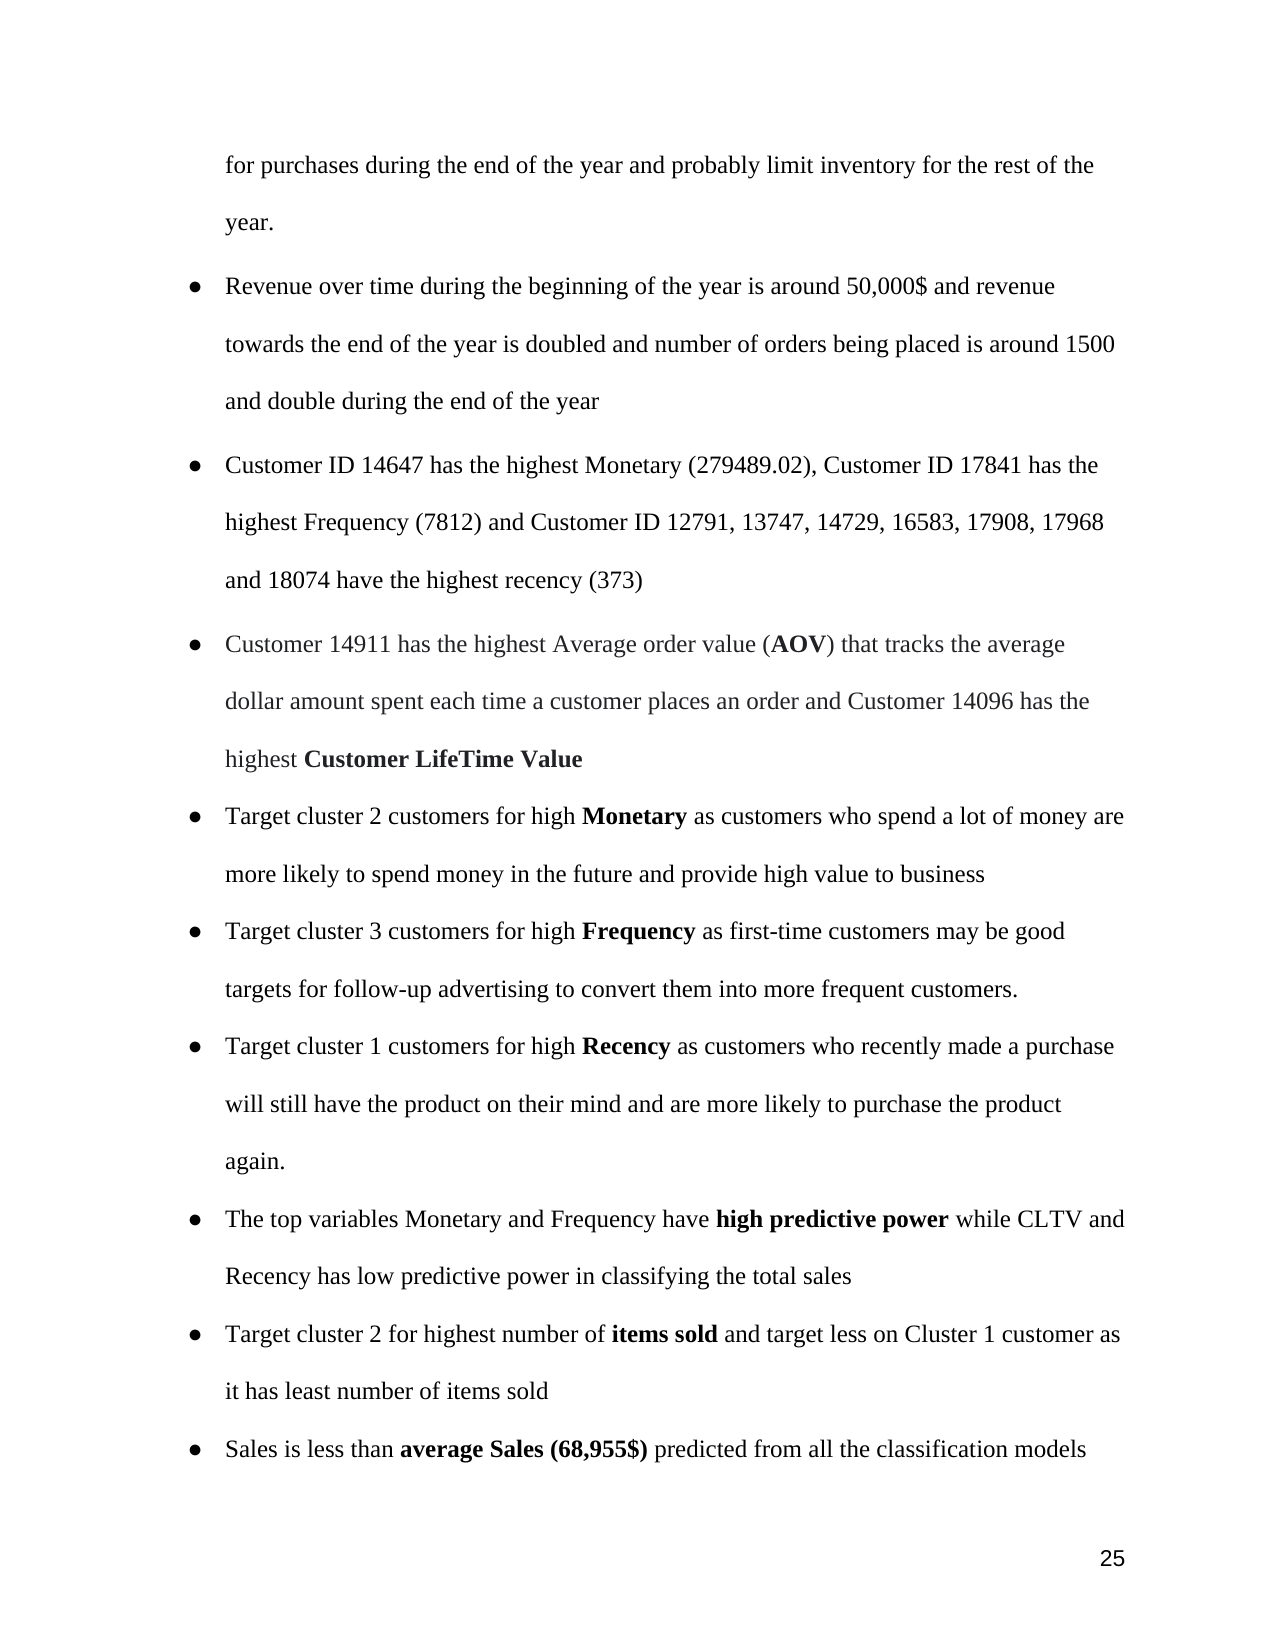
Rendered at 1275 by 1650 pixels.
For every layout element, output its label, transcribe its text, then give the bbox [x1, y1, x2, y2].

list Target cluster 2 customers for high Monetary as customers who spend a lot of money are more likely to spend money in the future and provide high value to business [187, 801, 1125, 887]
list Target cluster 3 customers for high Frequency as first-time customers may be good targets for follow-up advertising to convert them into more frequent customers. [187, 916, 1125, 1002]
list Target cluster 2 for highest number of items sold and target less on Cluster 1 customer as it has least number of items sold [187, 1319, 1125, 1405]
list The top variables Monetary and Frequency have high predictive power while CLTV and Recency has low predictive power in classifying the total sales [187, 1204, 1125, 1290]
list Customer ID 14647 has the highest Monetary (​​279489.02), Customer ID 17841 has the highest Frequency (7812) and Customer ID 12791, 13747, 14729, 16583, 17908, 17968 and 18074 have the highest recency (373) [187, 450, 1125, 594]
list Revenue over time during the beginning of the year is around 50,000$ and revenue towards the end of the year is doubled and number of orders being placed is around 1500 and double during the end of the year [187, 271, 1125, 415]
list Target cluster 1 customers for high Recency as customers who recently made a purchase will still have the product on their mind and are more likely to purchase the product again. [187, 1031, 1125, 1175]
list Customer ​​14911 has the highest Average order value (AOV) that tracks the average dollar amount spent each time a customer places an order and Customer 14096 has the highest Customer LifeTime Value [187, 629, 1125, 772]
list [187, 150, 1125, 236]
